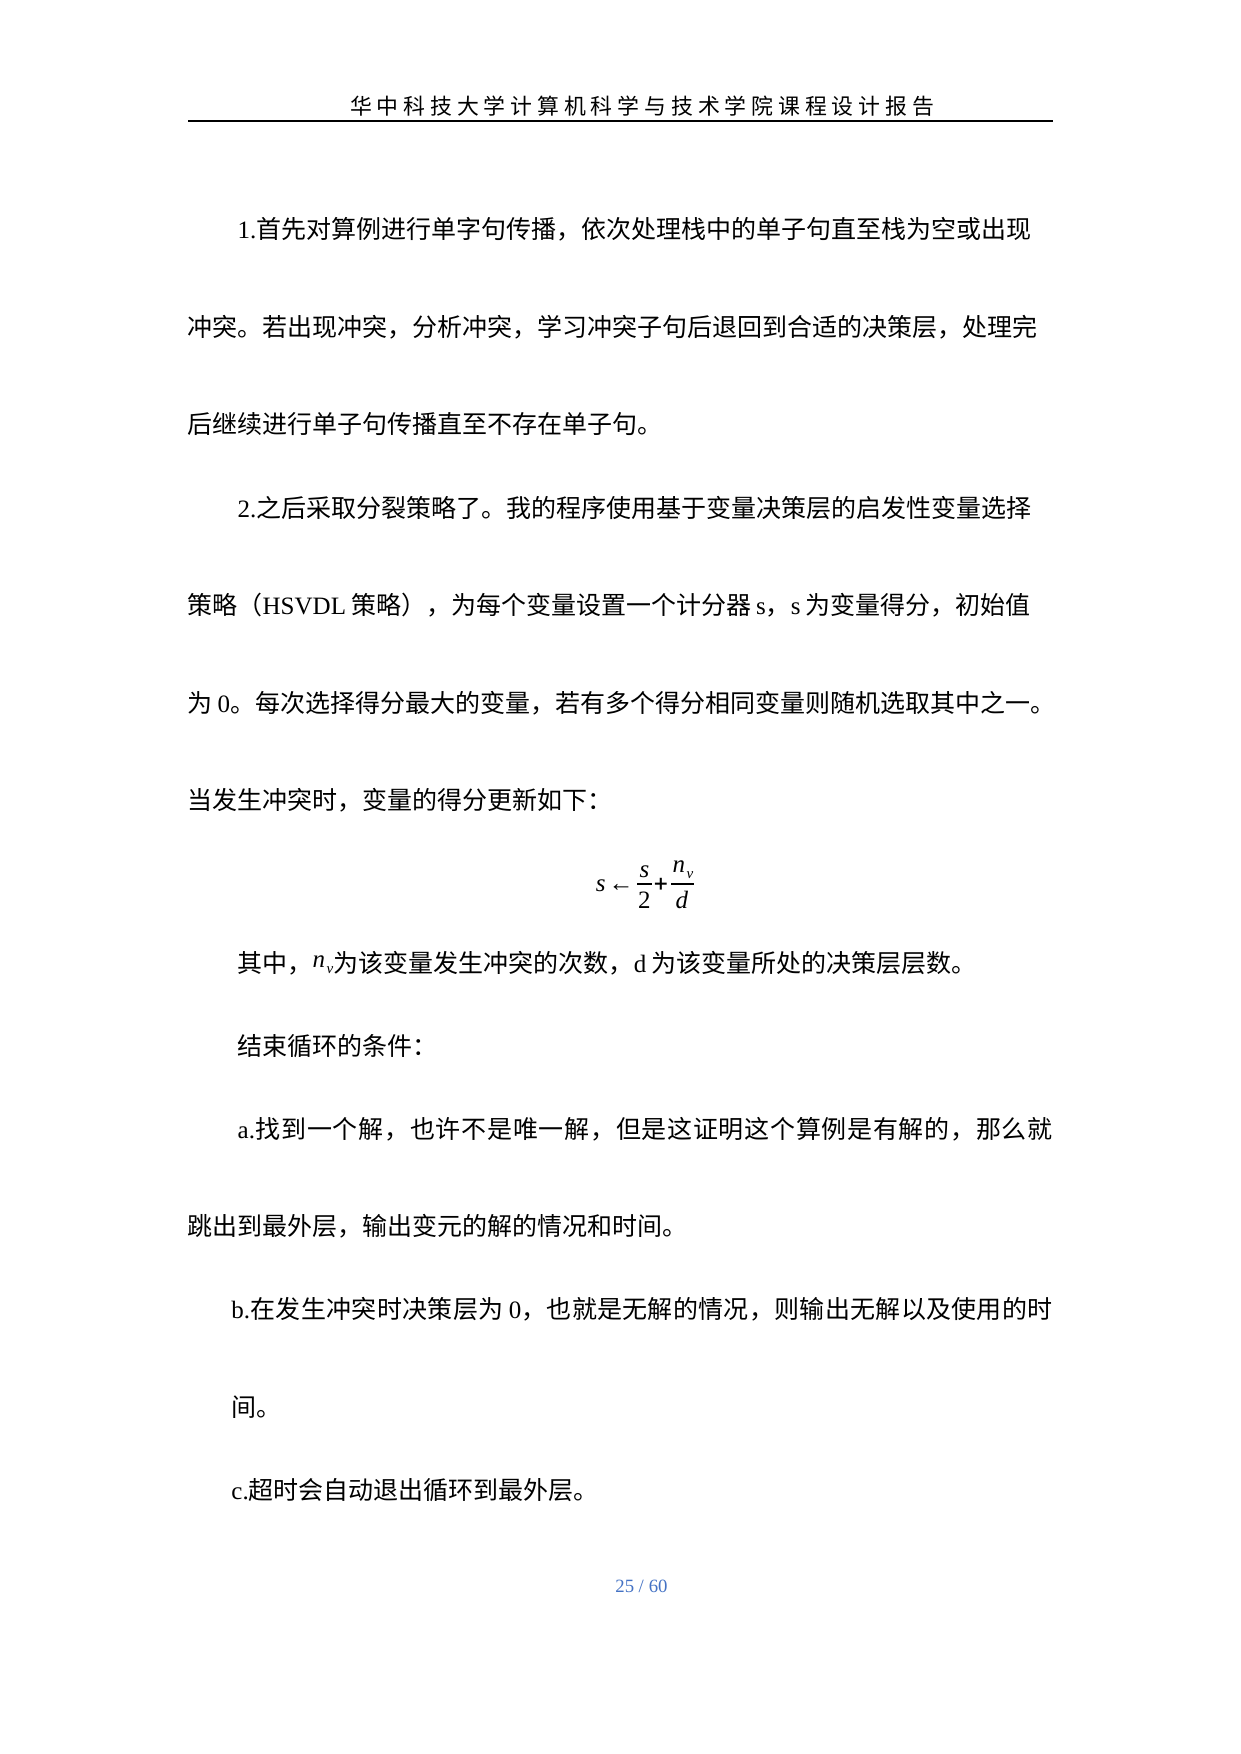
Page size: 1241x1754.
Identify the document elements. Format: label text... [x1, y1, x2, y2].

text b.在发生冲突时决策层为0，也就是无解的情况，则输出无解以及使用的时间。 [231, 1276, 1053, 1438]
text 其中，为该变量发生冲突的次数，d为该变量所处的决策层层数。 [187, 929, 1053, 994]
text c.超时会自动退出循环到最外层。 [231, 1456, 1053, 1521]
text 2.之后采取分裂策略了。我的程序使用基于变量决策层的启发性变量选择策略（HSVDL策略），为每个变量设置一个计分器s，s为变量得分，初始值为0。每次选择得分最大的变量，若有多个得分相同变量则随机选取其中之一。当发生冲突时，变量的得分更新如下： [187, 474, 1053, 831]
text 1.首先对算例进行单字句传播，依次处理栈中的单子句直至栈为空或出现冲突。若出现冲突，分析冲突，学习冲突子句后退回到合适的决策层，处理完后继续进行单子句传播直至不存在单子句。 [187, 196, 1053, 456]
text 结束循环的条件： [187, 1012, 1053, 1077]
text a.找到一个解，也许不是唯一解，但是这证明这个算例是有解的，那么就跳出到最外层，输出变元的解的情况和时间。 [187, 1095, 1053, 1257]
